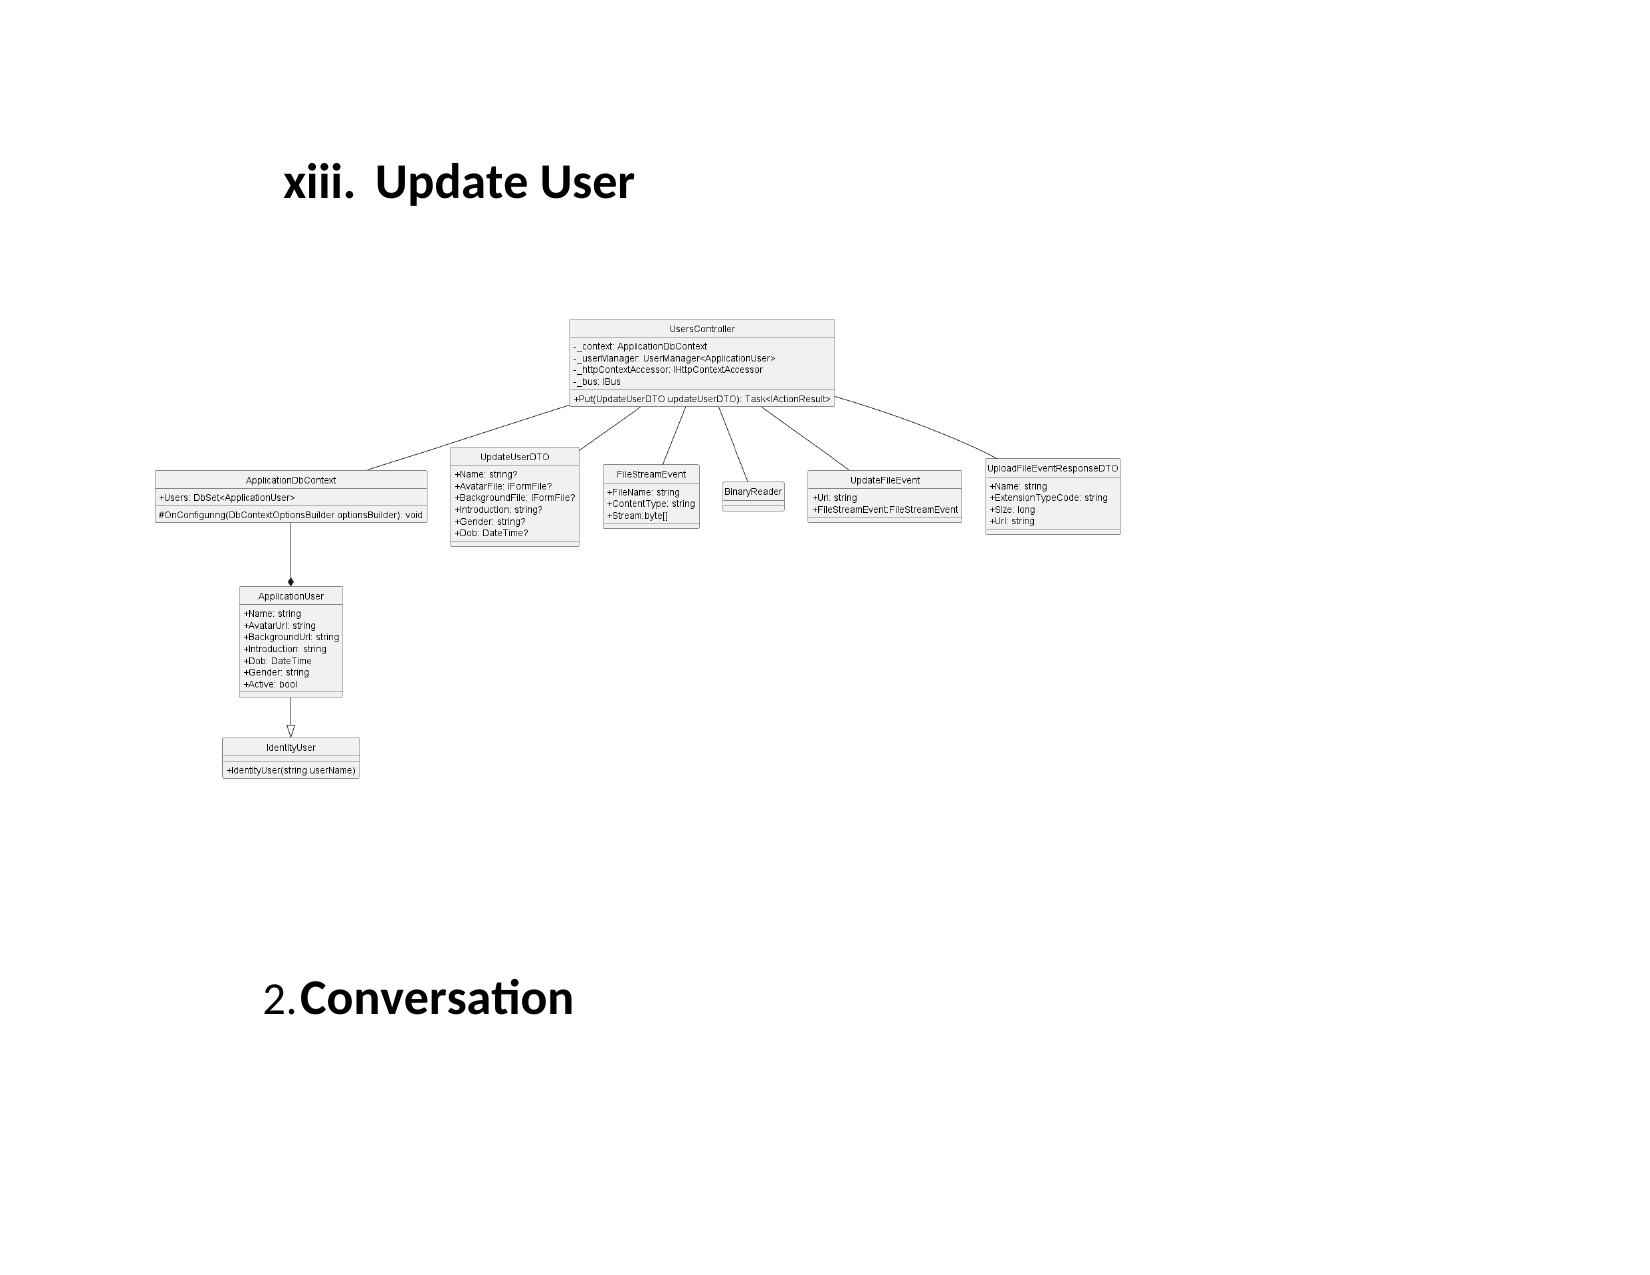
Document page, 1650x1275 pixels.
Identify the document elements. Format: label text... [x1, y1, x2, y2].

list Update User [356, 150, 1500, 211]
picture [150, 315, 1124, 782]
list Conversation [262, 966, 1500, 1027]
